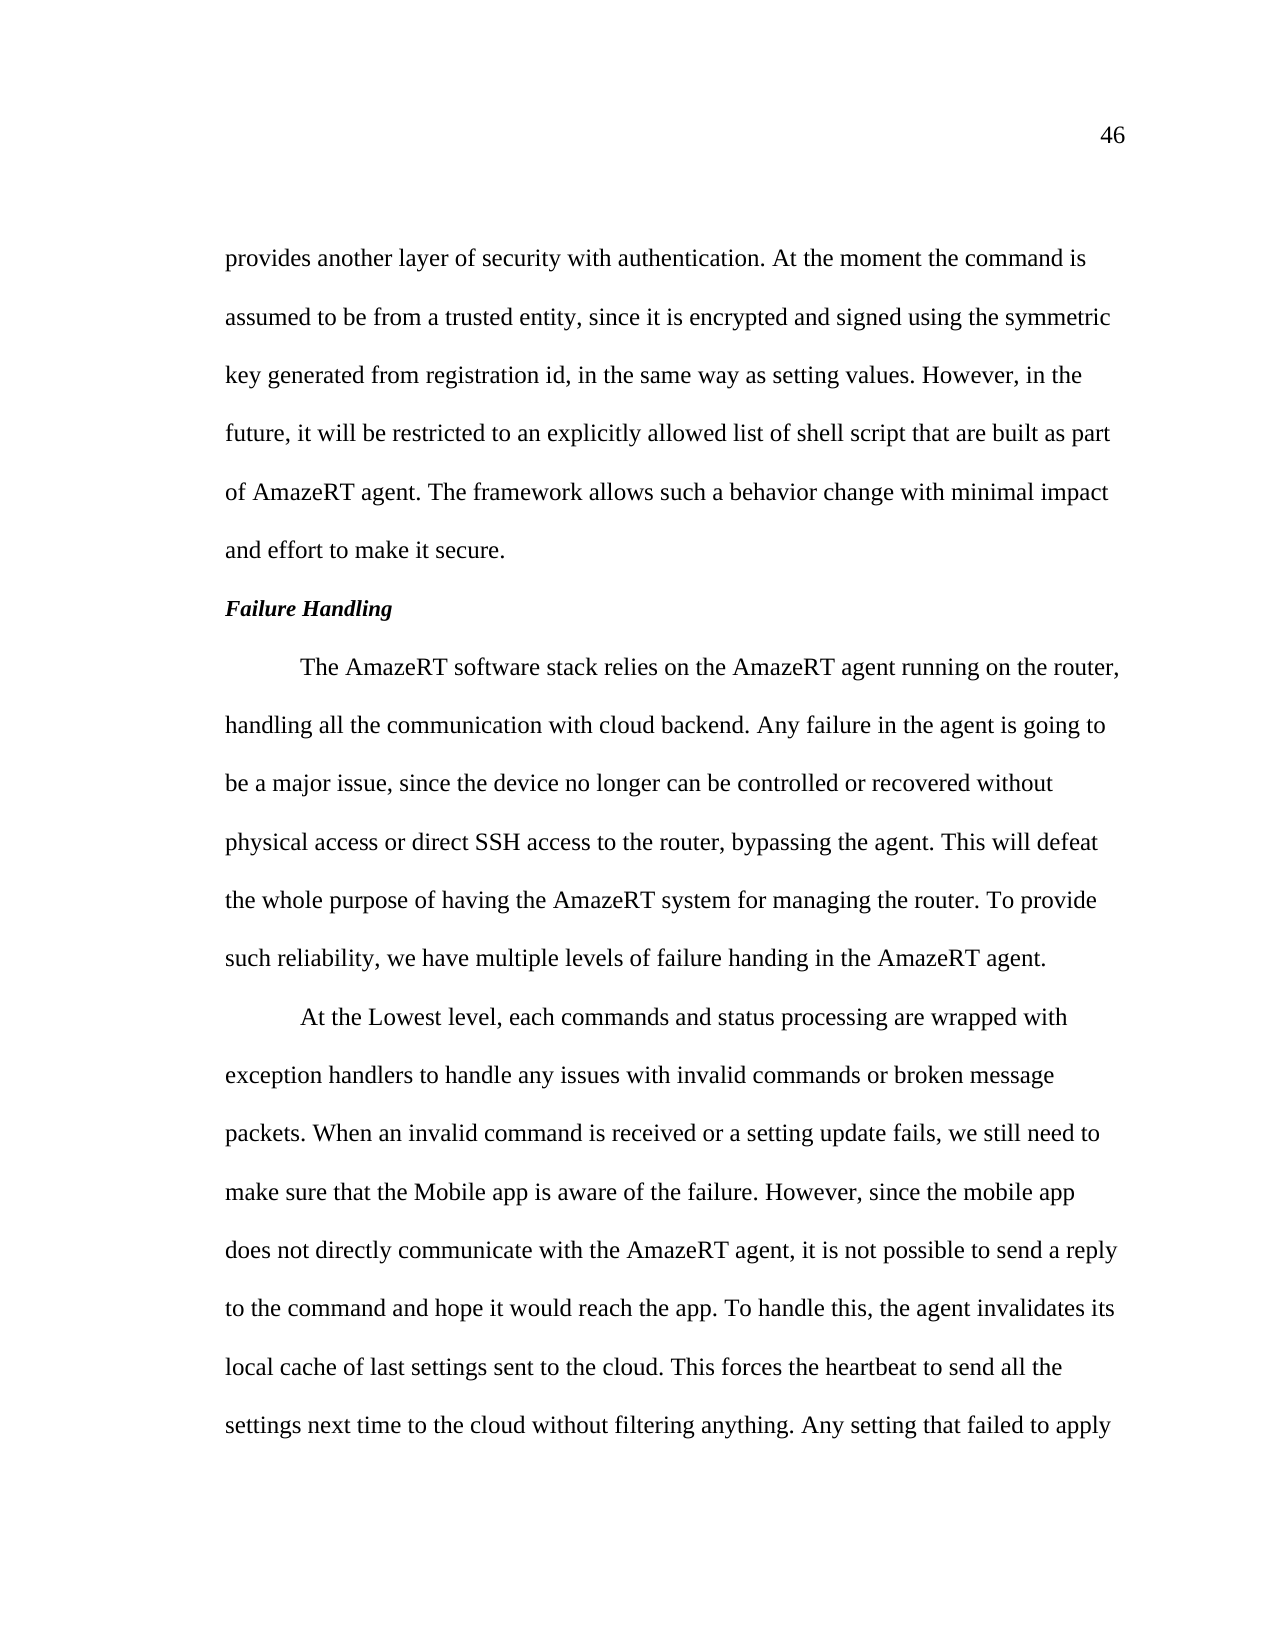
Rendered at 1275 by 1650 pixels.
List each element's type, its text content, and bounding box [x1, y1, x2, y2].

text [225, 220, 1125, 570]
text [225, 978, 1125, 1445]
text The AmazeRT software stack relies on the AmazeRT agent running on the router, handling all the communication with cloud backend. Any failure in the agent is going to be a major issue, since the device no longer can be controlled or recovered without physical access or direct SSH access to the router, bypassing the agent. This will defeat the whole purpose of having the AmazeRT system for managing the router. To provide such reliability, we have multiple levels of failure handing in the AmazeRT agent. [225, 628, 1125, 978]
subtitle Failure Handling [225, 570, 1125, 628]
